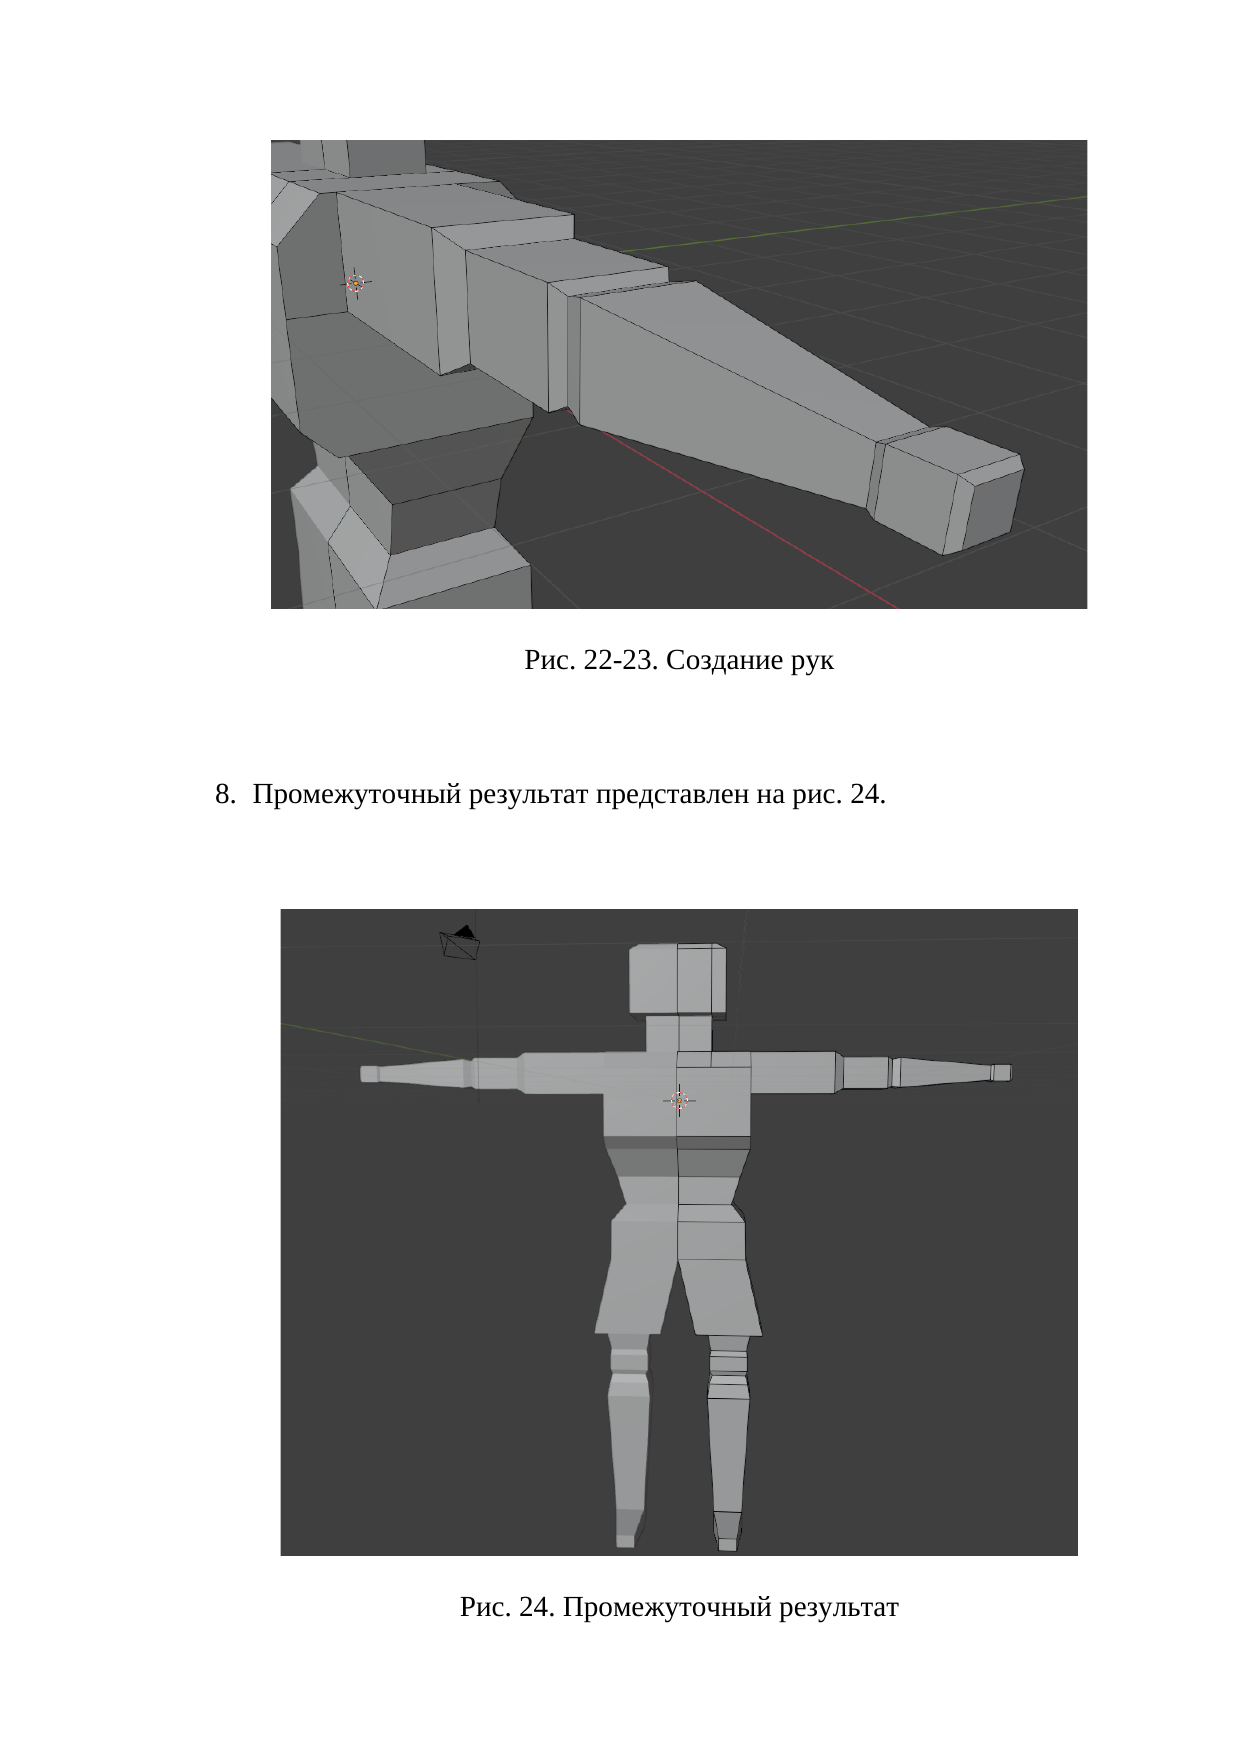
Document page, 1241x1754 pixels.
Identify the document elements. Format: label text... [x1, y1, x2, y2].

picture [280, 909, 1078, 1556]
text Рис. 22-23. Создание рук [177, 642, 1181, 675]
picture [271, 140, 1088, 609]
list Промежуточный результат представлен на рис. 24. [215, 776, 1181, 809]
text Рис. 24. Промежуточный результат [177, 1589, 1181, 1622]
